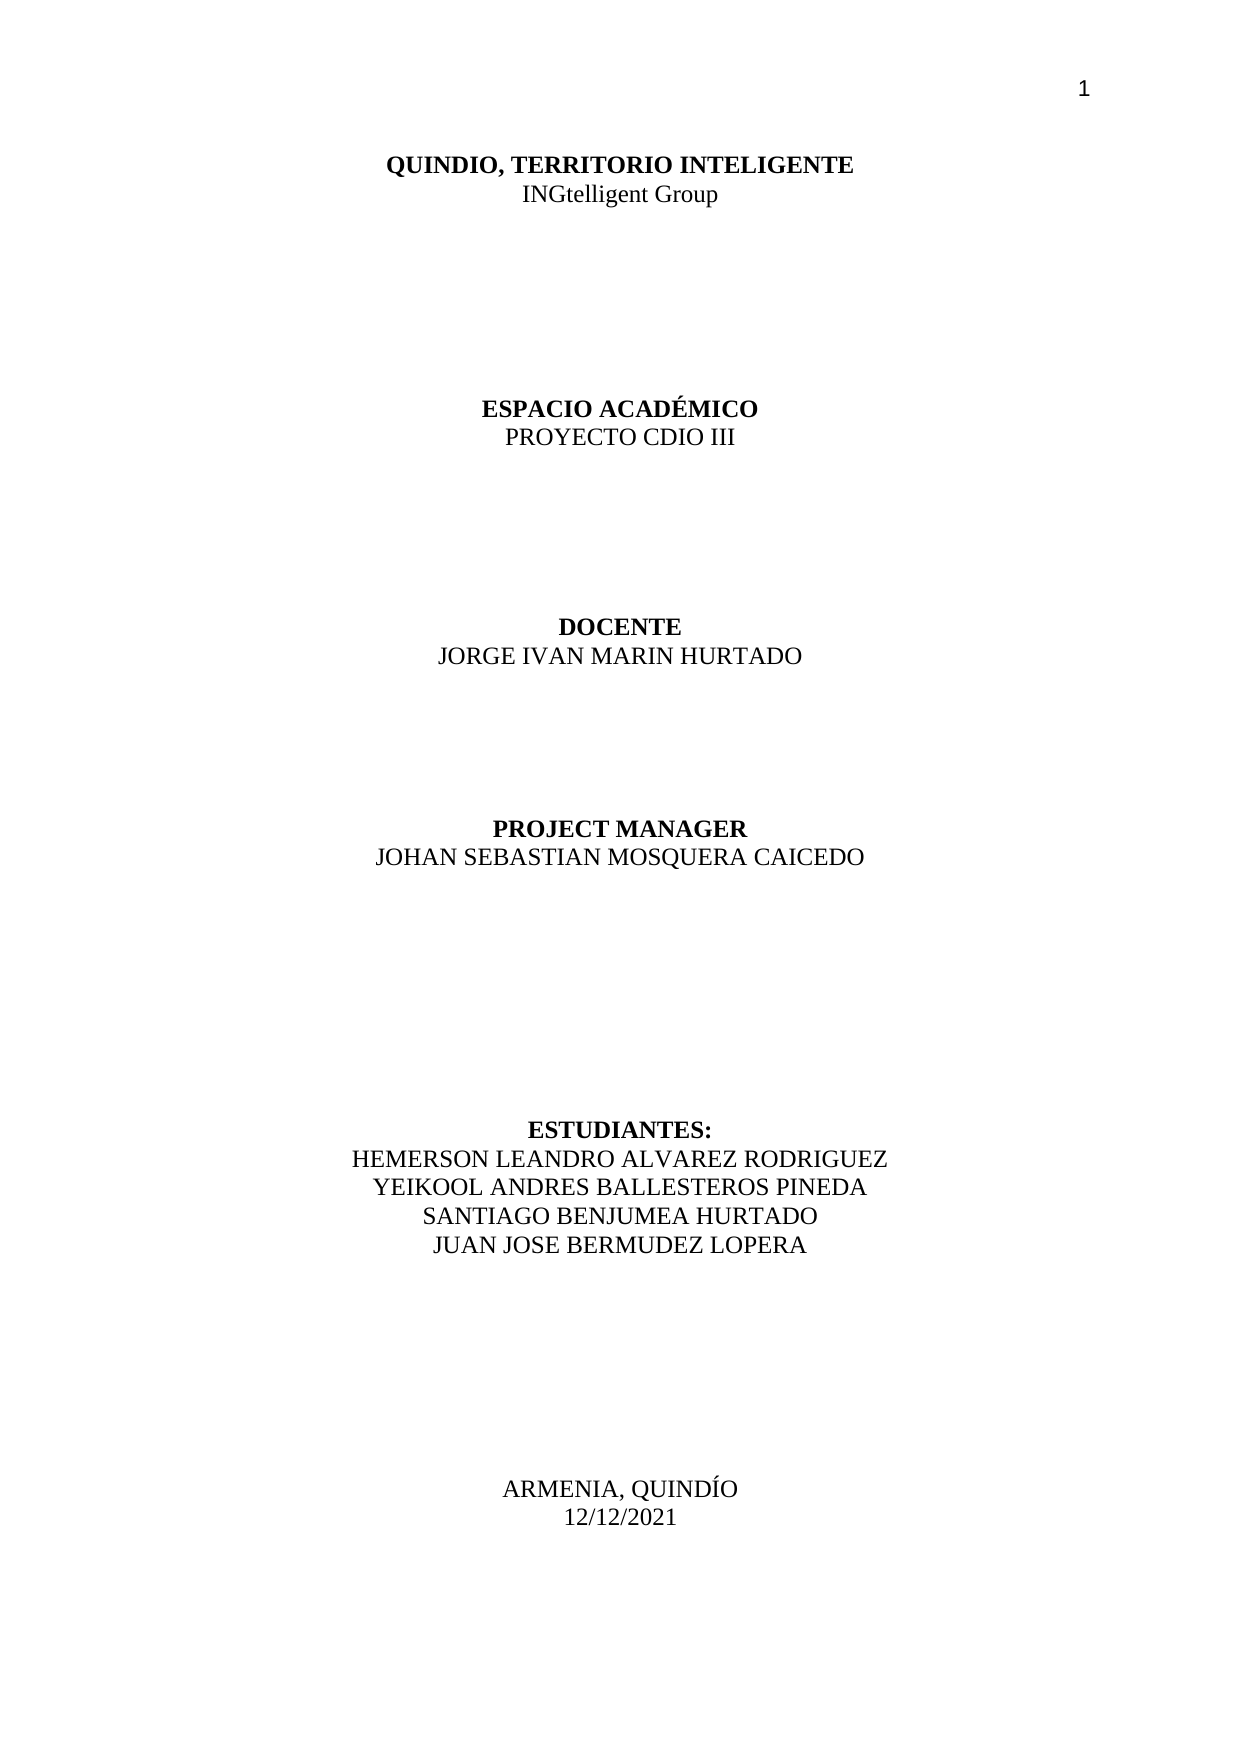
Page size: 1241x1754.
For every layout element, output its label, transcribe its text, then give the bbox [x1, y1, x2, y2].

text HEMERSON LEANDRO ALVAREZ RODRIGUEZ [150, 1144, 1090, 1172]
text SANTIAGO BENJUMEA HURTADO [150, 1201, 1090, 1230]
text JOHAN SEBASTIAN MOSQUERA CAICEDO [150, 842, 1090, 871]
text 12/12/2021 [150, 1502, 1090, 1531]
text ESPACIO ACADÉMICO [150, 394, 1090, 422]
text YEIKOOL ANDRES BALLESTEROS PINEDA [150, 1172, 1090, 1201]
text ARMENIA, QUINDÍO [150, 1474, 1090, 1502]
text JUAN JOSE BERMUDEZ LOPERA [150, 1230, 1090, 1259]
text INGtelligent Group [150, 179, 1090, 207]
text JORGE IVAN MARIN HURTADO [150, 641, 1090, 670]
text DOCENTE [150, 612, 1090, 641]
text PROJECT MANAGER [150, 814, 1090, 842]
text QUINDIO, TERRITORIO INTELIGENTE [150, 150, 1090, 179]
text PROYECTO CDIO III [150, 422, 1090, 451]
text ESTUDIANTES: [150, 1115, 1090, 1144]
